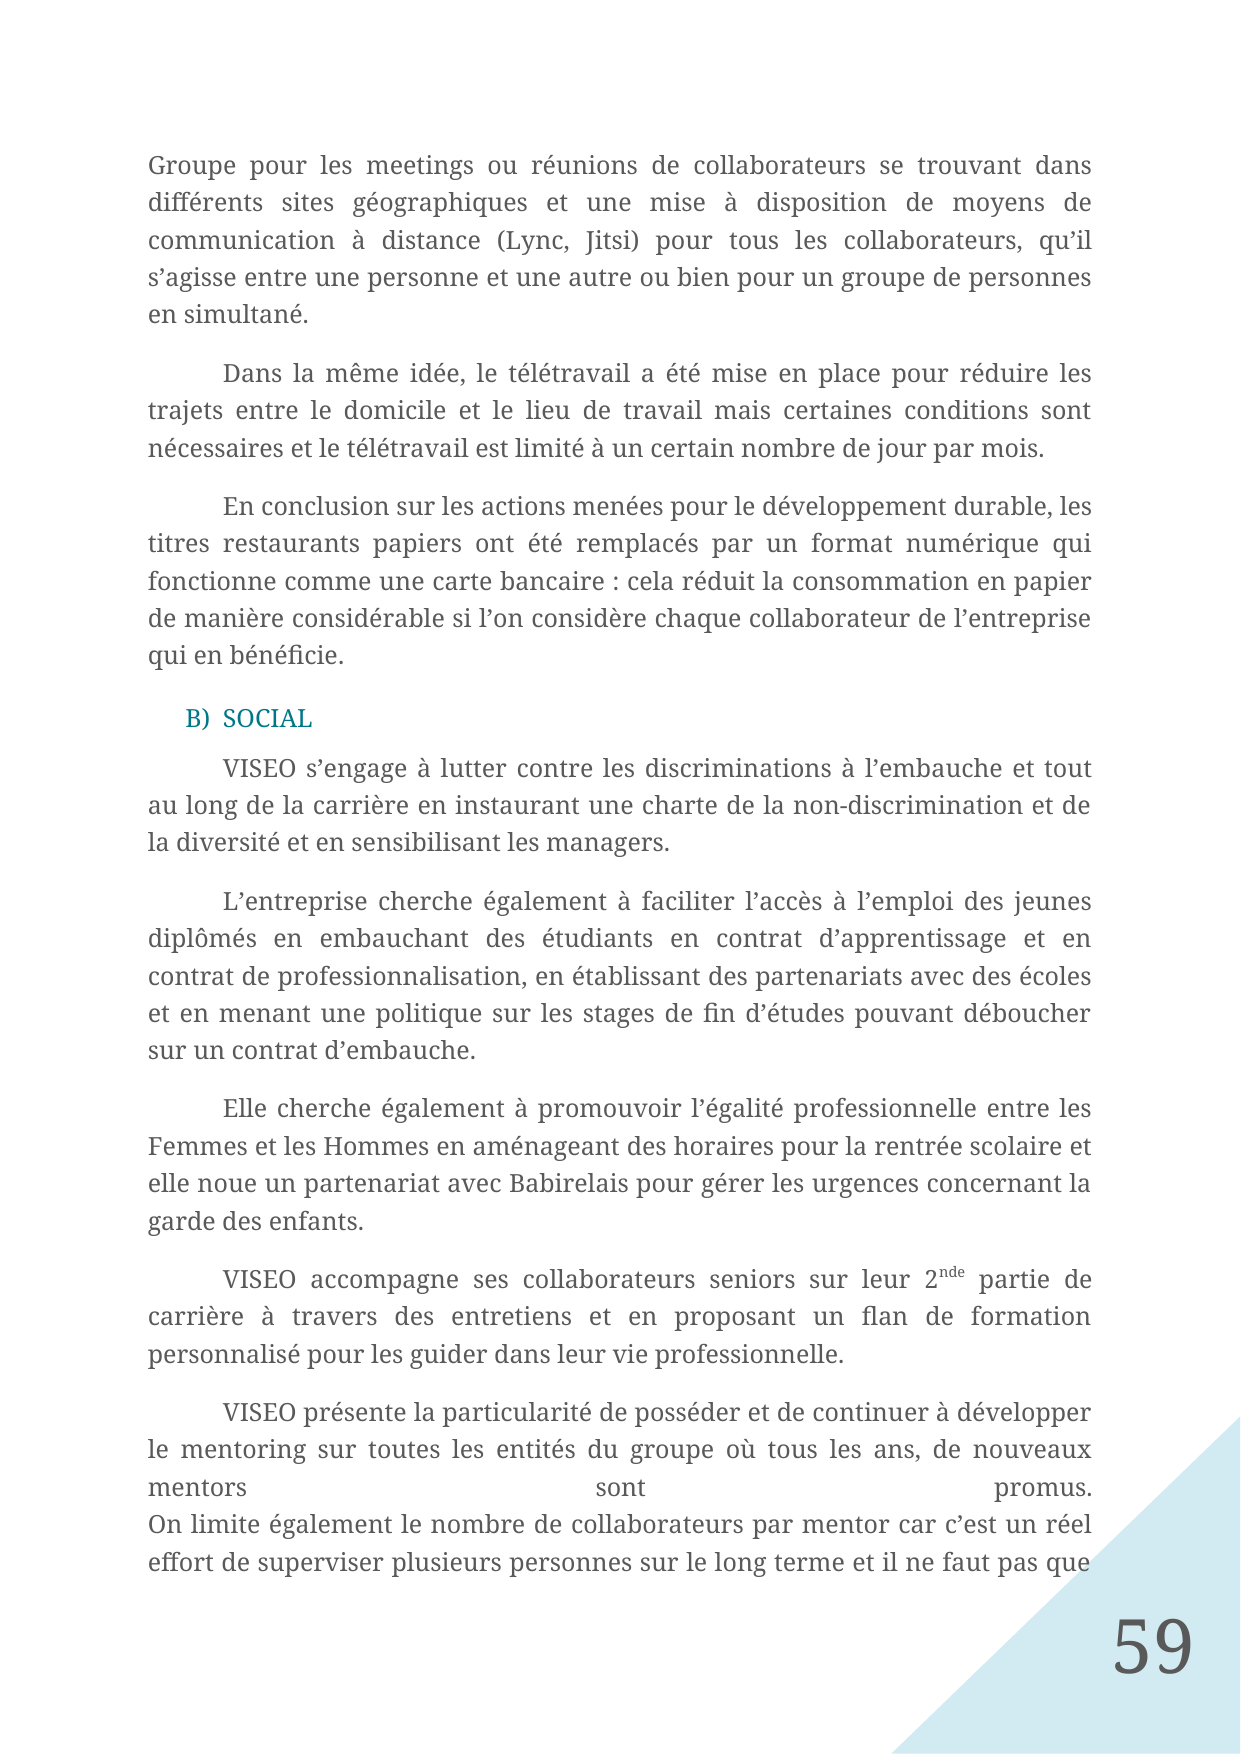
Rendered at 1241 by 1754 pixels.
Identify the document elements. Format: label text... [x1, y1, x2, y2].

text En conclusion sur les actions menées pour le développement durable, les titres restaurants papiers ont été remplacés par un format numérique qui fonctionne comme une carte bancaire : cela réduit la consommation en papier de manière considérable si l’on considère chaque collaborateur de l’entreprise qui en bénéficie. [148, 488, 1093, 672]
subtitle Social [185, 700, 1093, 734]
text VISEO s’engage à lutter contre les discriminations à l’embauche et tout au long de la carrière en instaurant une charte de la non-discrimination et de la diversité et en sensibilisant les managers. [148, 750, 1093, 859]
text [148, 148, 1093, 331]
text Dans la même idée, le télétravail a été mise en place pour réduire les trajets entre le domicile et le lieu de travail mais certaines conditions sont nécessaires et le télétravail est limité à un certain nombre de jour par mois. [148, 355, 1093, 464]
text L’entreprise cherche également à faciliter l’accès à l’emploi des jeunes diplômés en embauchant des étudiants en contrat d’apprentissage et en contrat de professionnalisation, en établissant des partenariats avec des écoles et en menant une politique sur les stages de fin d’études pouvant déboucher sur un contrat d’embauche. [148, 883, 1093, 1067]
text VISEO accompagne ses collaborateurs seniors sur leur 2nde partie de carrière à travers des entretiens et en proposant un flan de formation personnalisé pour les guider dans leur vie professionnelle. [148, 1262, 1093, 1370]
text Elle cherche également à promouvoir l’égalité professionnelle entre les Femmes et les Hommes en aménageant des horaires pour la rentrée scolaire et elle noue un partenariat avec Babirelais pour gérer les urgences concernant la garde des enfants. [148, 1091, 1093, 1237]
